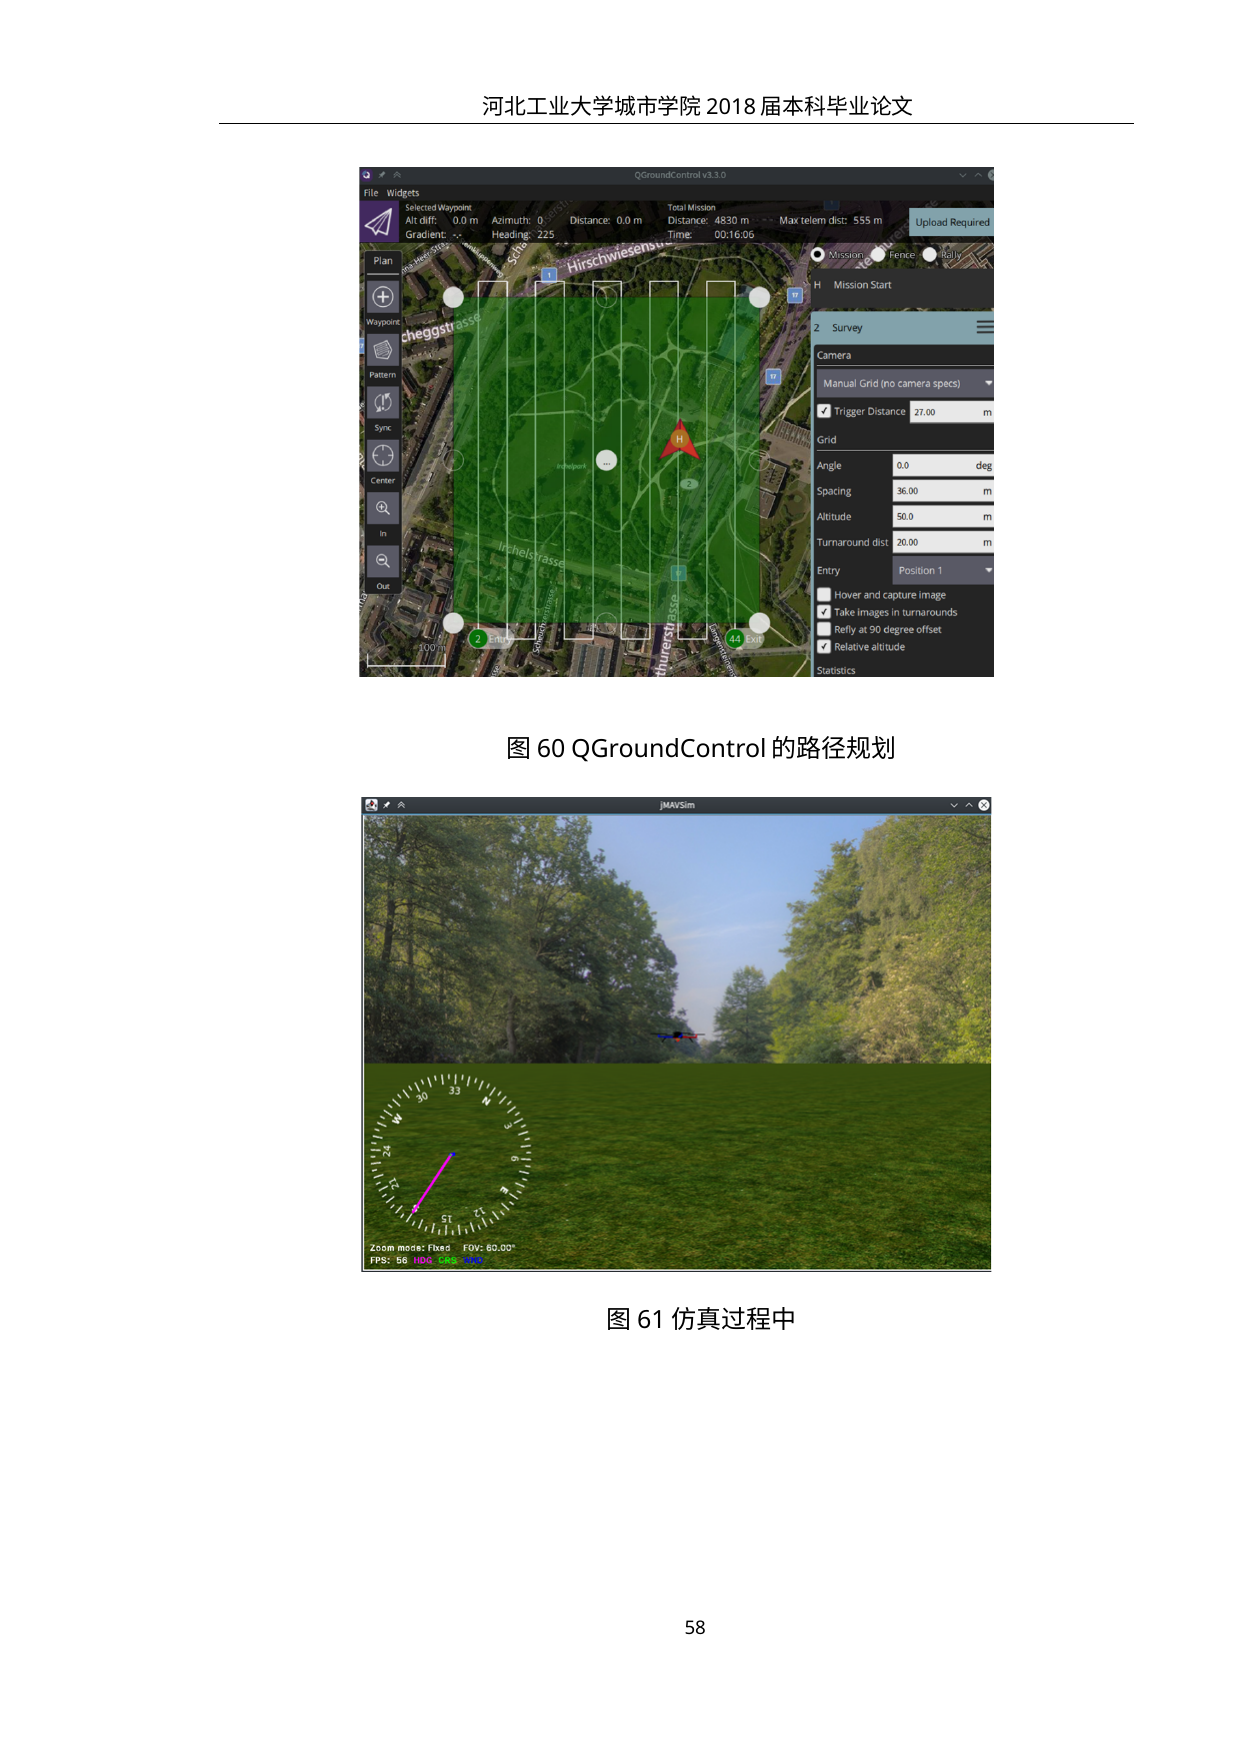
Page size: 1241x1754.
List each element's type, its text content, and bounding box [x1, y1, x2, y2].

text 图 61 仿真过程中 [218, 1285, 1134, 1350]
text 图 60 QGroundControl的路径规划 [218, 714, 1134, 779]
picture [359, 167, 994, 677]
picture [361, 797, 992, 1272]
